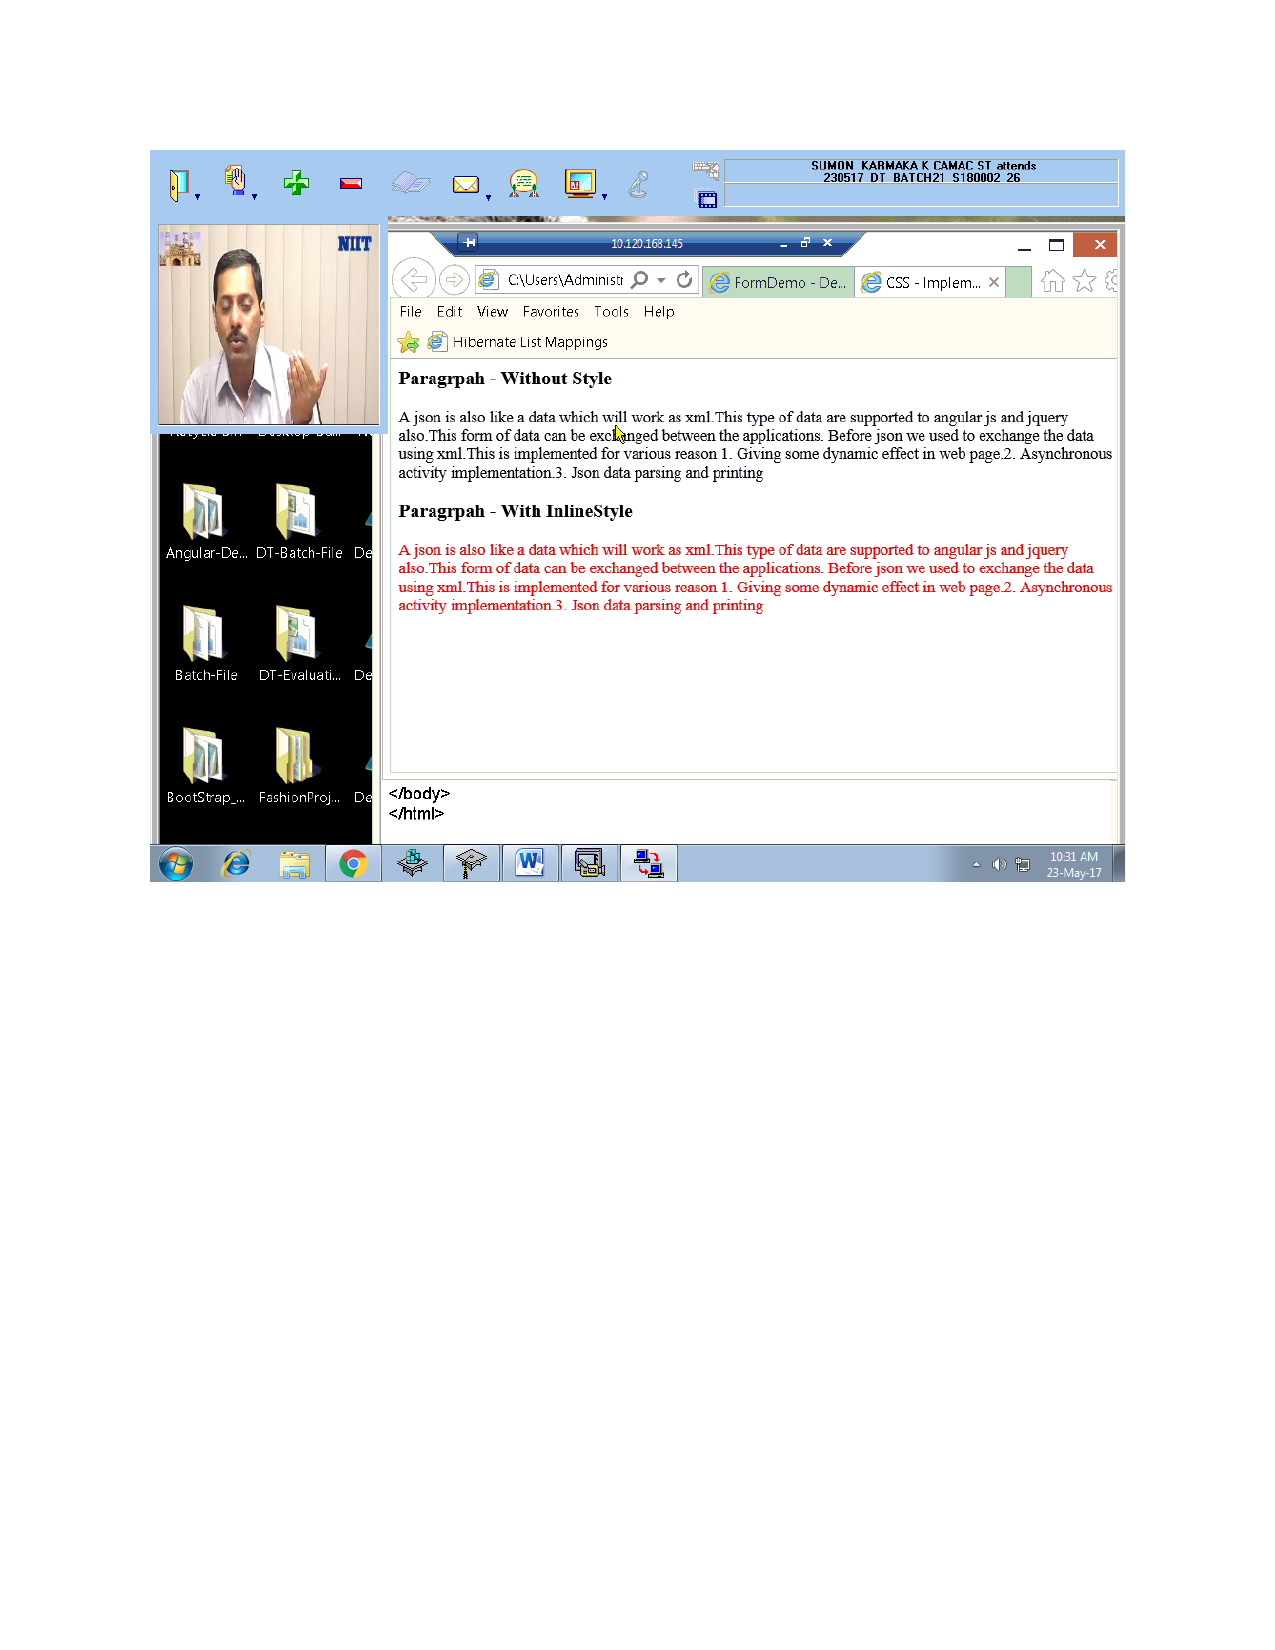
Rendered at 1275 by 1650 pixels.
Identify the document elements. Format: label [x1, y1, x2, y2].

picture [150, 150, 1125, 882]
